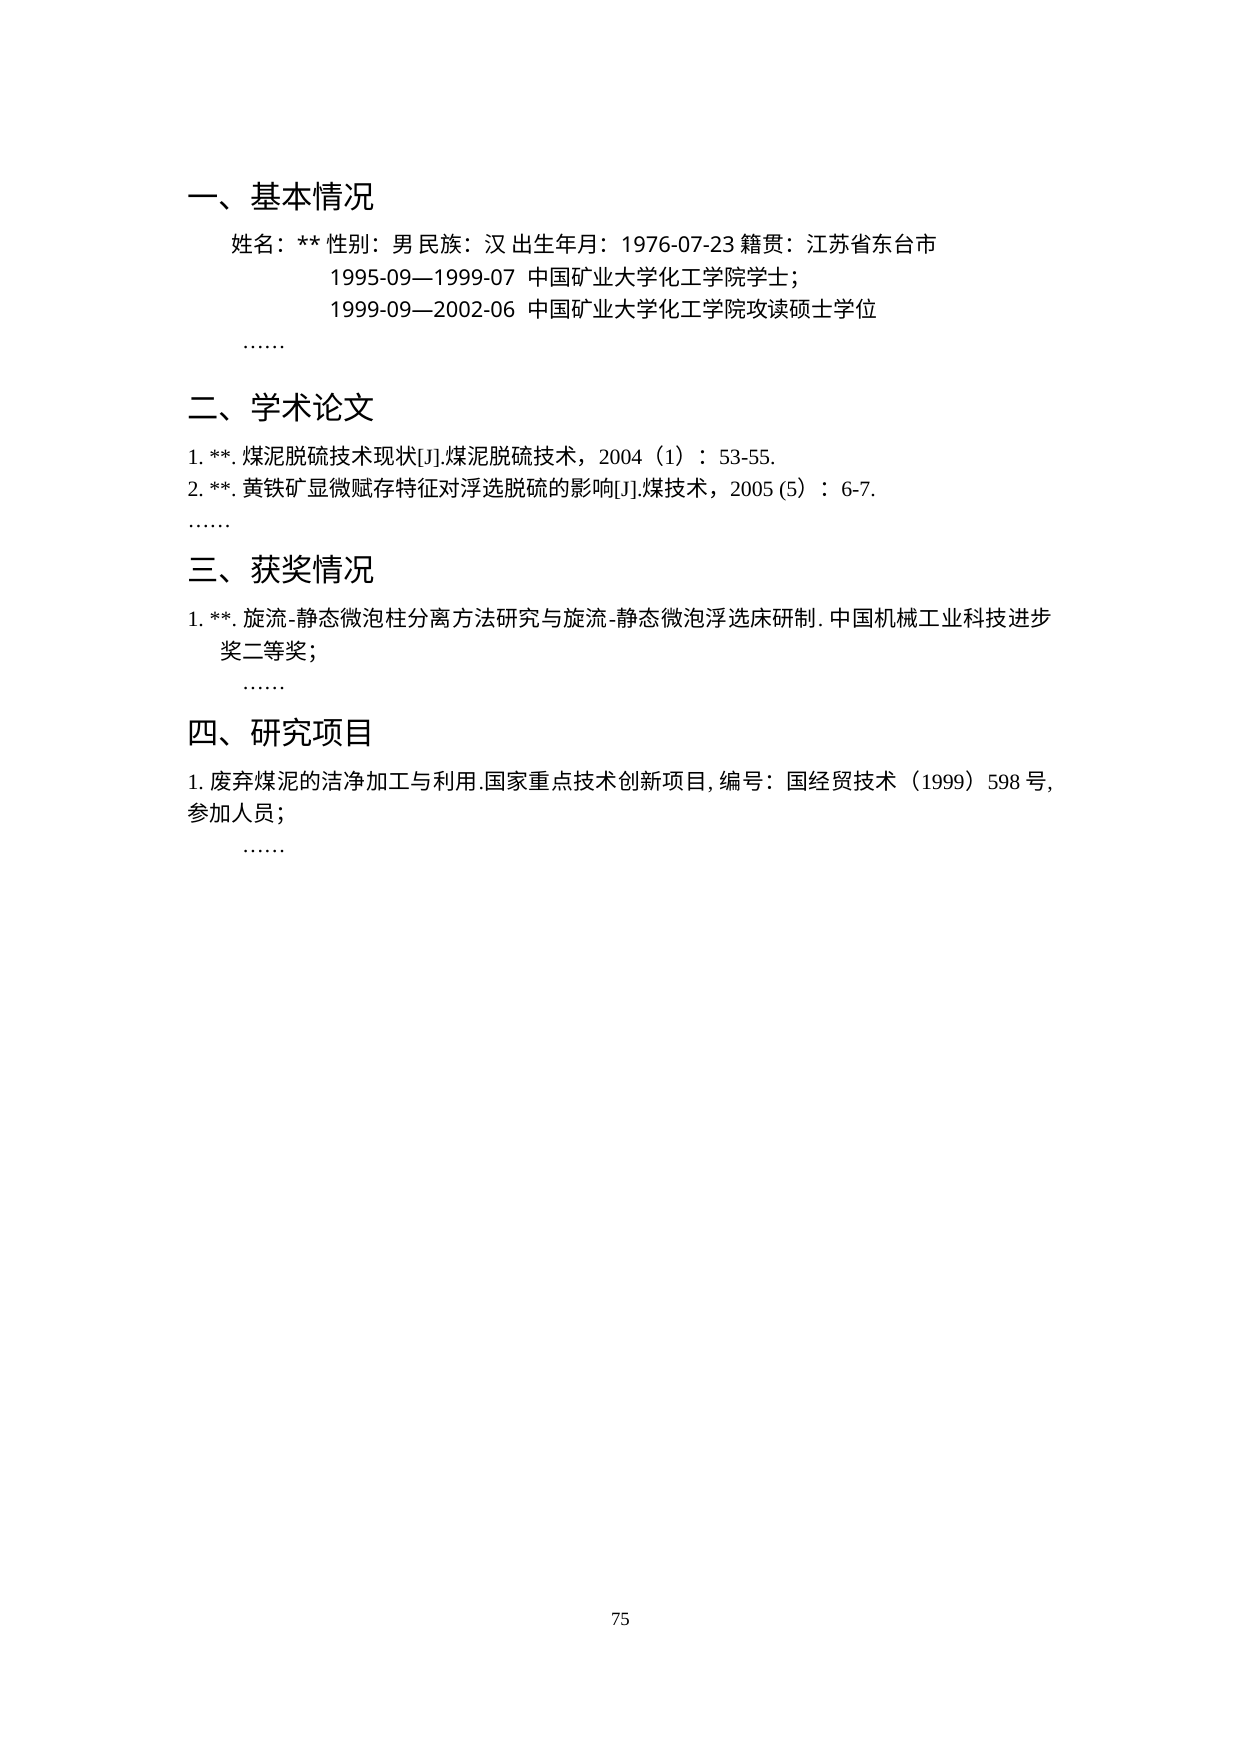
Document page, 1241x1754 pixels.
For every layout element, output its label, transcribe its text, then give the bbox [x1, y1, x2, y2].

text …… [220, 324, 1053, 357]
text 四、研究项目 [187, 698, 1053, 763]
text 姓名：** 性别：男 民族：汉 出生年月：1976-07-23 籍贯：江苏省东台市 [187, 227, 1053, 259]
text …… [220, 666, 1053, 698]
text 1. 废弃煤泥的洁净加工与利用.国家重点技术创新项目, 编号：国经贸技术（1999）598号,参加人员； [187, 763, 1053, 828]
text 三、获奖情况 [187, 536, 1053, 601]
text …… [220, 828, 1053, 861]
text 1995-09—1999-07 中国矿业大学化工学院学士； [187, 259, 1053, 292]
text 2. **. 黄铁矿显微赋存特征对浮选脱硫的影响[J].煤技术，2005 (5）：6-7. [187, 471, 1053, 503]
text 一、基本情况 [187, 162, 1053, 227]
text 1999-09—2002-06 中国矿业大学化工学院攻读硕士学位 [187, 292, 1053, 324]
text …… [187, 503, 1053, 536]
text 1. **. 旋流-静态微泡柱分离方法研究与旋流-静态微泡浮选床研制. 中国机械工业科技进步奖二等奖； [187, 601, 1053, 666]
text 1. **. 煤泥脱硫技术现状[J].煤泥脱硫技术，2004（1）：53-55. [187, 438, 1053, 471]
text 二、学术论文 [187, 373, 1053, 438]
